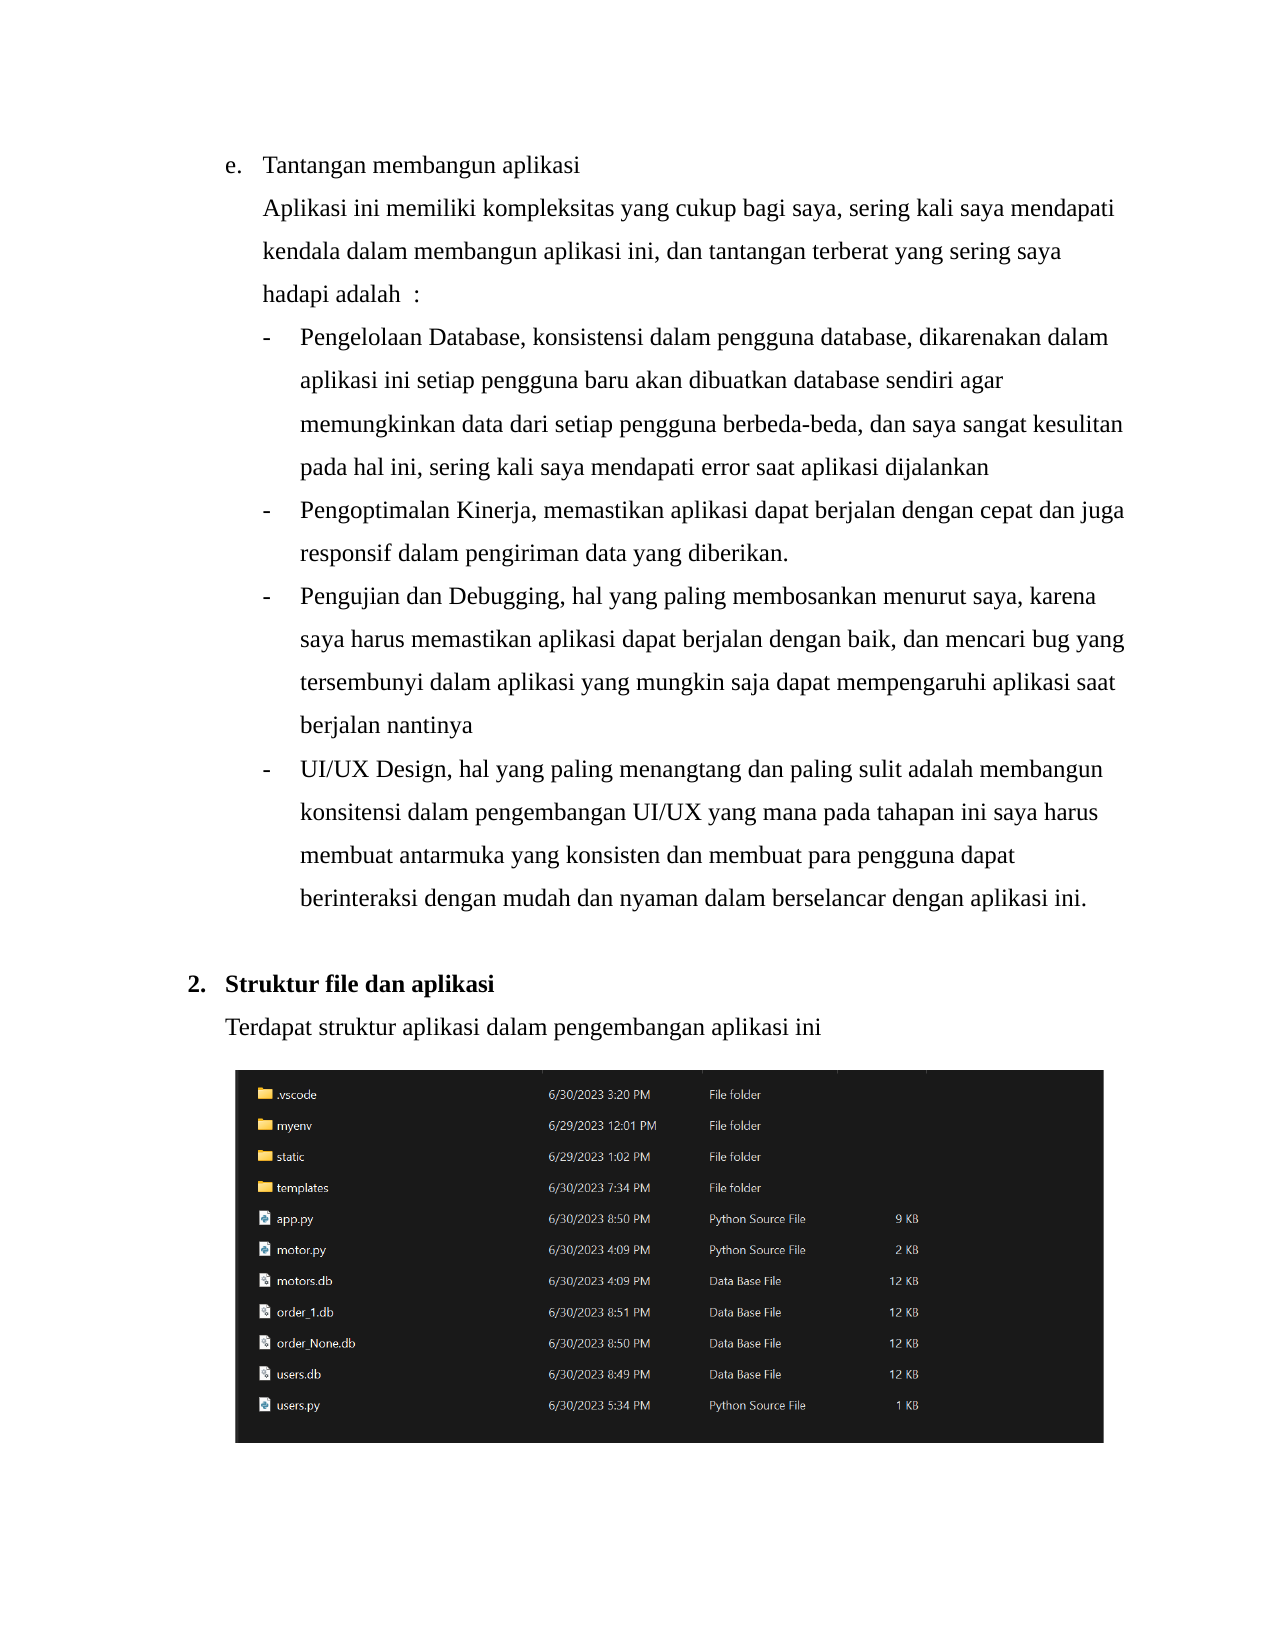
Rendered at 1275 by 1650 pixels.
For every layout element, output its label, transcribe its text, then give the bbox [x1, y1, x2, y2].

list Tantangan membangun aplikasi [225, 150, 1125, 179]
list Pengoptimalan Kinerja, memastikan aplikasi dapat berjalan dengan cepat dan juga responsif dalam pengiriman data yang diberikan. [262, 495, 1125, 567]
list UI/UX Design, hal yang paling menangtang dan paling sulit adalah membangun konsitensi dalam pengembangan UI/UX yang mana pada tahapan ini saya harus membuat antarmuka yang konsisten dan membuat para pengguna dapat berinteraksi dengan mudah dan nyaman dalam berselancar dengan aplikasi ini. [262, 754, 1125, 912]
list Struktur file dan aplikasi [187, 969, 1125, 998]
list Pengujian dan Debugging, hal yang paling membosankan menurut saya, karena saya harus memastikan aplikasi dapat berjalan dengan baik, dan mencari bug yang tersembunyi dalam aplikasi yang mungkin saja dapat mempengaruhi aplikasi saat berjalan nantinya [262, 581, 1125, 739]
list Terdapat struktur aplikasi dalam pengembangan aplikasi ini [225, 1012, 1125, 1041]
list Pengelolaan Database, konsistensi dalam pengguna database, dikarenakan dalam aplikasi ini setiap pengguna baru akan dibuatkan database sendiri agar memungkinkan data dari setiap pengguna berbeda-beda, dan saya sangat kesulitan pada hal ini, sering kali saya mendapati error saat aplikasi dijalankan [262, 322, 1125, 481]
list Aplikasi ini memiliki kompleksitas yang cukup bagi saya, sering kali saya mendapati kendala dalam membangun aplikasi ini, dan tantangan terberat yang sering saya hadapi adalah : [262, 193, 1125, 308]
picture [235, 1070, 1104, 1443]
